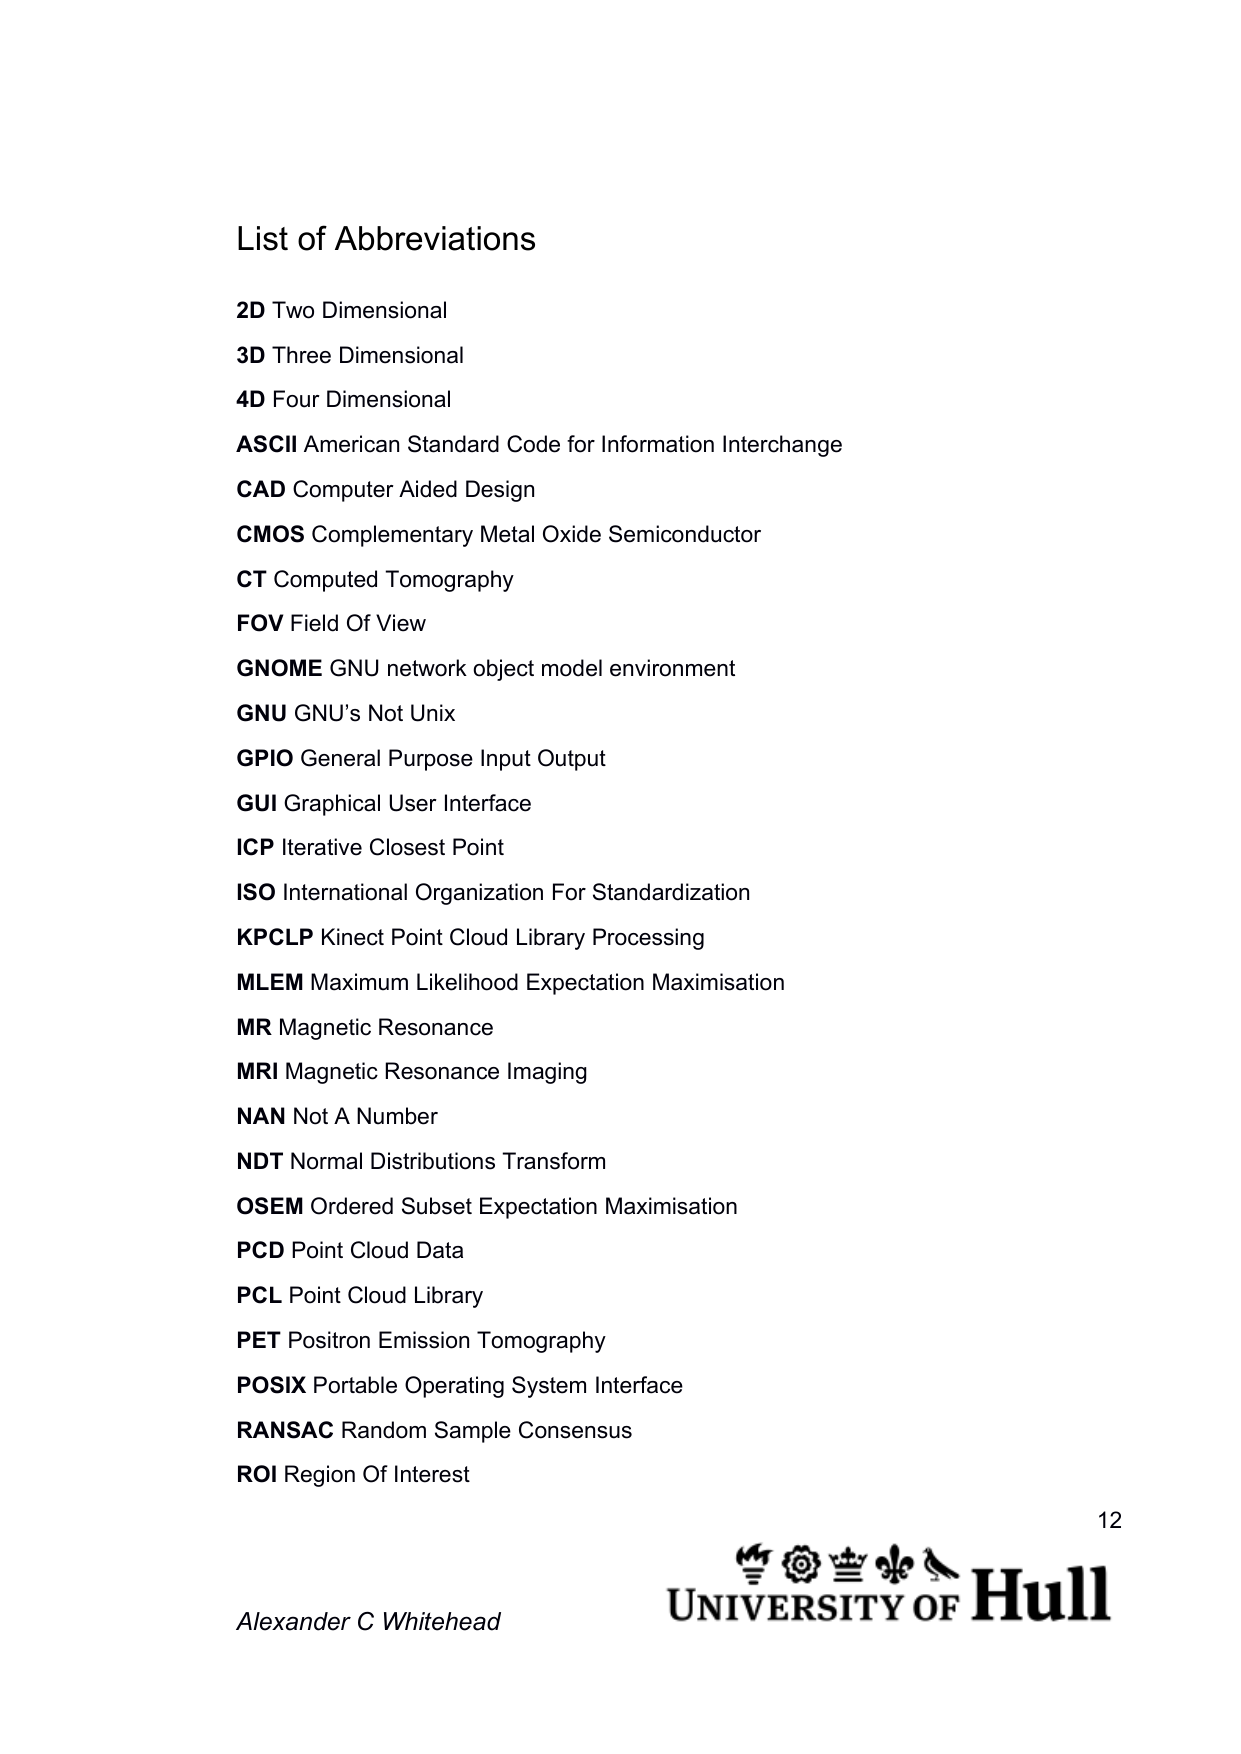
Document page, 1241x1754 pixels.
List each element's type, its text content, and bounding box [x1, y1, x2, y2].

text GUI Graphical User Interface [236, 789, 1122, 816]
text CMOS Complementary Metal Oxide Semiconductor [236, 521, 1122, 547]
text OSEM Ordered Subset Expectation Maximisation [236, 1193, 1122, 1219]
text RANSAC Random Sample Consensus [236, 1417, 1122, 1443]
text ROI Region Of Interest [236, 1461, 1122, 1488]
text PCL Point Cloud Library [236, 1282, 1122, 1309]
text MR Magnetic Resonance [236, 1013, 1122, 1040]
text MRI Magnetic Resonance Imaging [236, 1058, 1122, 1085]
text PCD Point Cloud Data [236, 1237, 1122, 1264]
text PET Positron Emission Tomography [236, 1327, 1122, 1353]
text GNOME GNU network object model environment [236, 655, 1122, 682]
text 2D Two Dimensional [236, 297, 1122, 323]
text 4D Four Dimensional [236, 386, 1122, 413]
subtitle List of Abbreviations [236, 219, 1122, 258]
text ISO International Organization For Standardization [236, 879, 1122, 906]
text KPCLP Kinect Point Cloud Library Processing [236, 924, 1122, 950]
picture [660, 1533, 1120, 1631]
text MLEM Maximum Likelihood Expectation Maximisation [236, 969, 1122, 995]
text ASCII American Standard Code for Information Interchange [236, 431, 1122, 458]
text ICP Iterative Closest Point [236, 834, 1122, 861]
text CT Computed Tomography [236, 566, 1122, 592]
text GNU GNU’s Not Unix [236, 700, 1122, 726]
text FOV Field Of View [236, 610, 1122, 637]
text 3D Three Dimensional [236, 342, 1122, 368]
text NAN Not A Number [236, 1103, 1122, 1129]
text POSIX Portable Operating System Interface [236, 1372, 1122, 1398]
text GPIO General Purpose Input Output [236, 745, 1122, 771]
text NDT Normal Distributions Transform [236, 1148, 1122, 1174]
text CAD Computer Aided Design [236, 476, 1122, 502]
